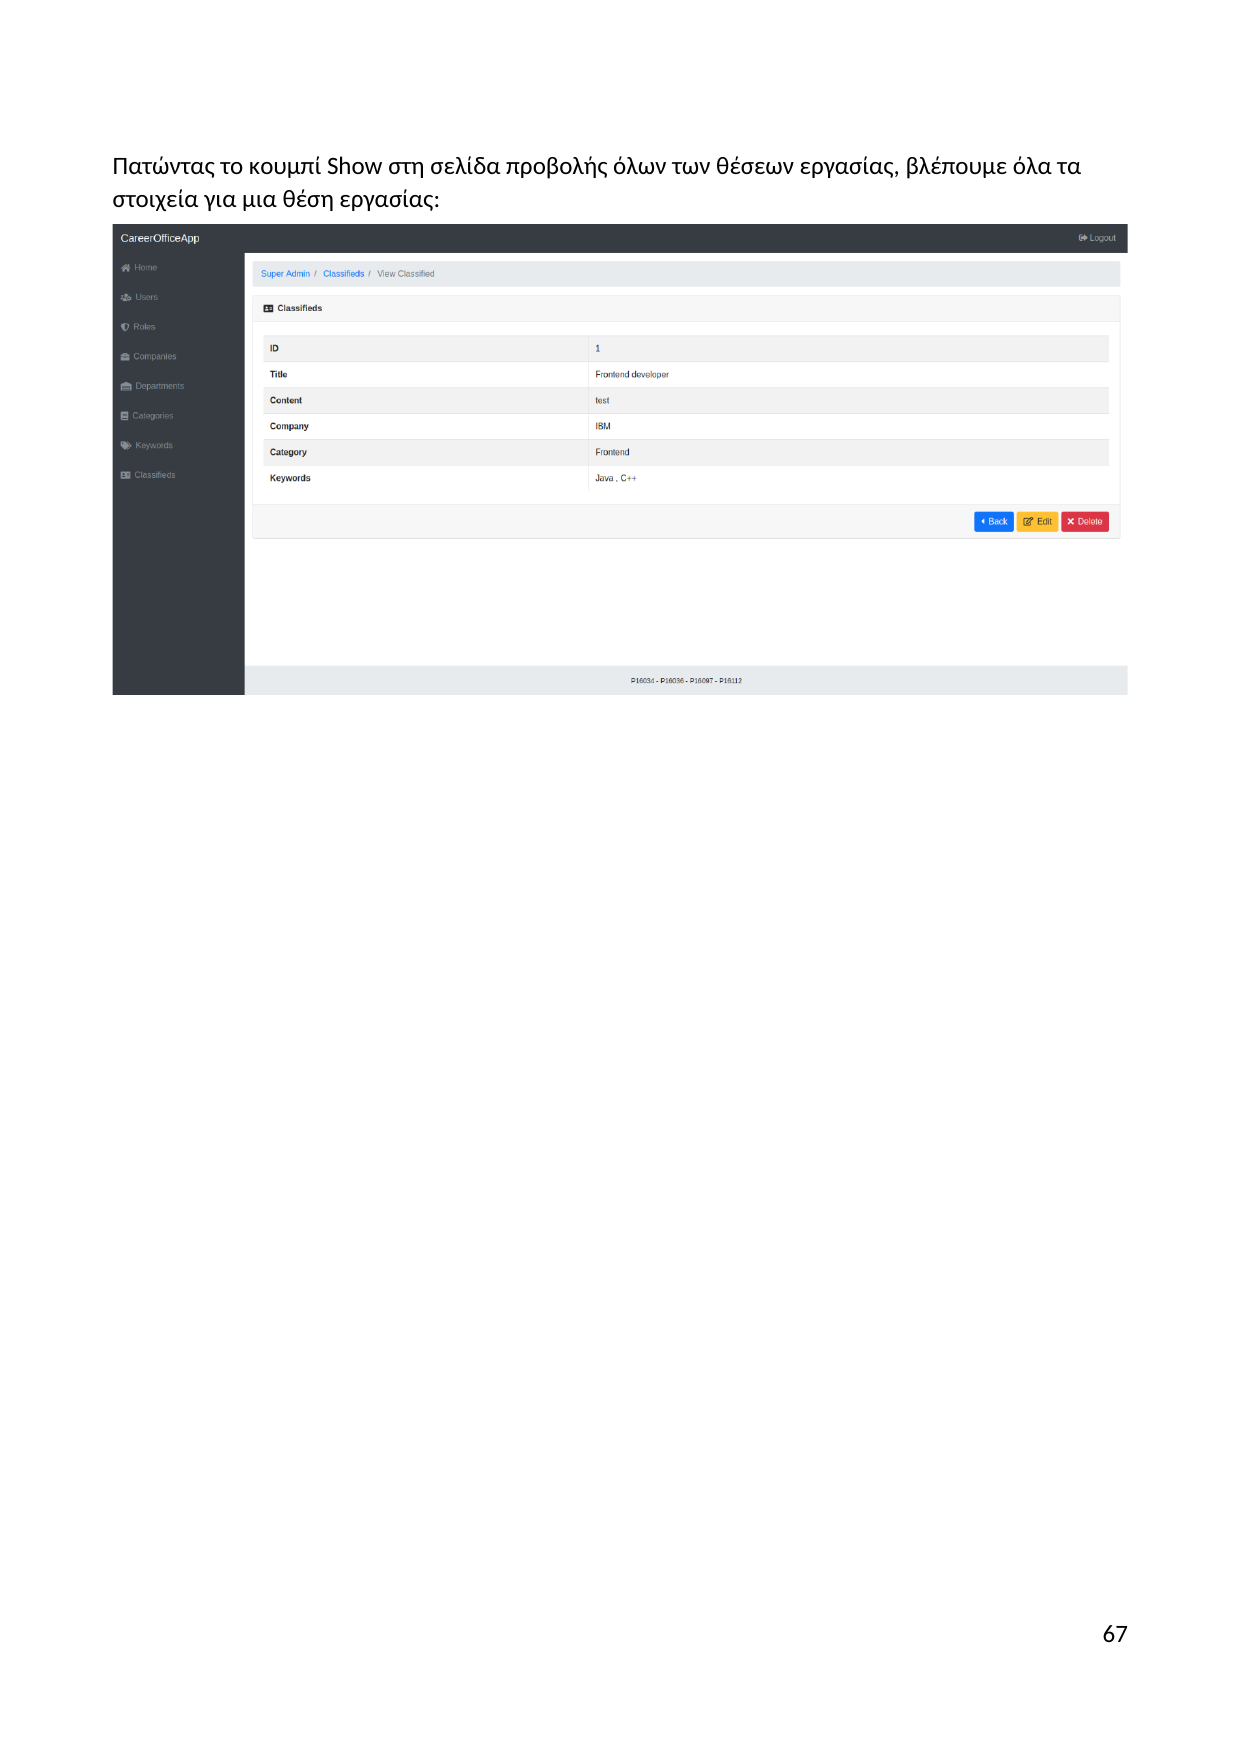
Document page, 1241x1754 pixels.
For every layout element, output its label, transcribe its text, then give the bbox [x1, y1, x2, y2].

text Πατώντας το κουμπί Show στη σελίδα προβολής όλων των θέσεων εργασίας, βλέπουμε όλα τα στοιχεία για μια θέση εργασίας: [112, 150, 1128, 213]
picture [112, 224, 1128, 695]
